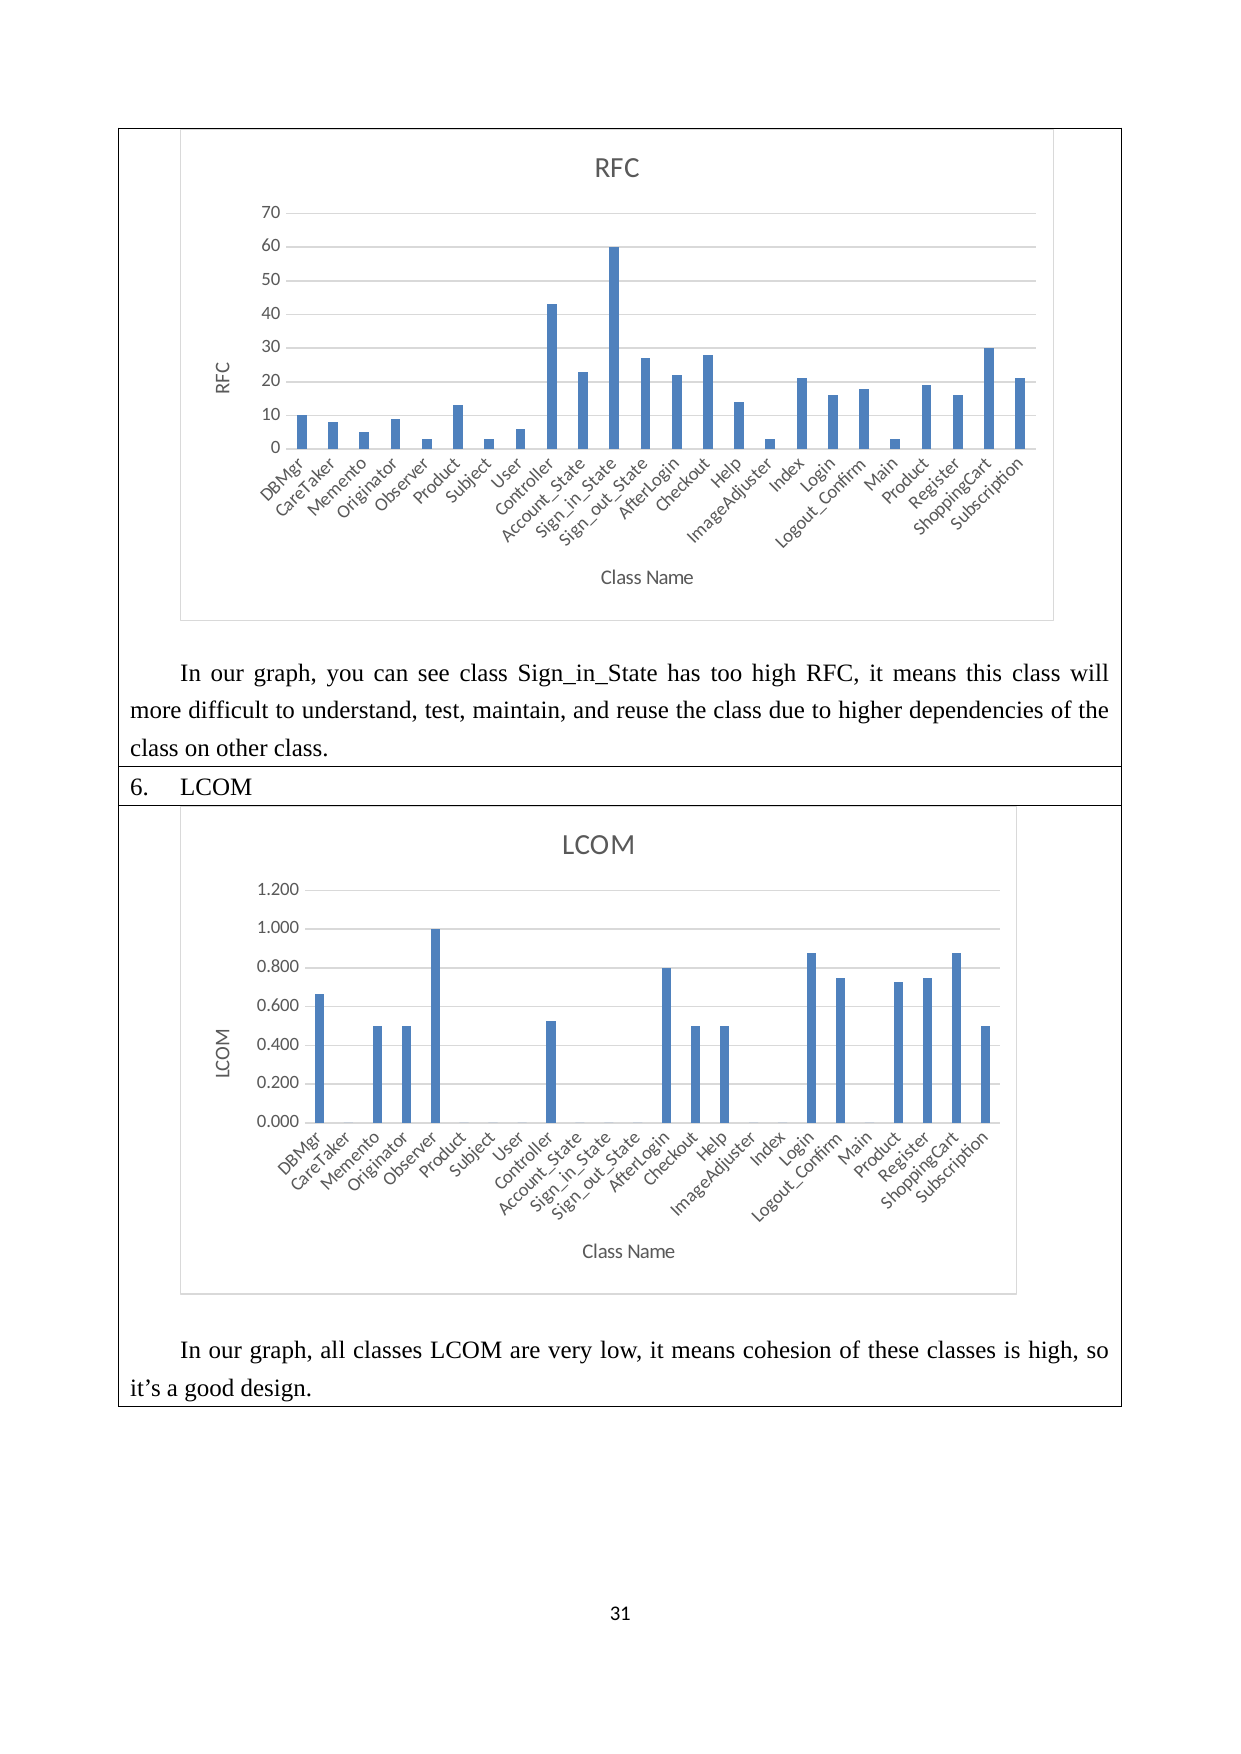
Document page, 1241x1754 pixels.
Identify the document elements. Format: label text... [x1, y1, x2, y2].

table_cell In our graph, all classes LCOM are very low, it means cohesion of these classes is high, so it’s a good design. [119, 806, 1121, 1406]
table_cell In our graph, you can see class Sign_in_State has too high RFC, it means this class will more difficult to understand, test, maintain, and reuse the class due to higher dependencies of the class on other class. [119, 129, 1121, 766]
table_cell LCOM [119, 767, 1121, 805]
